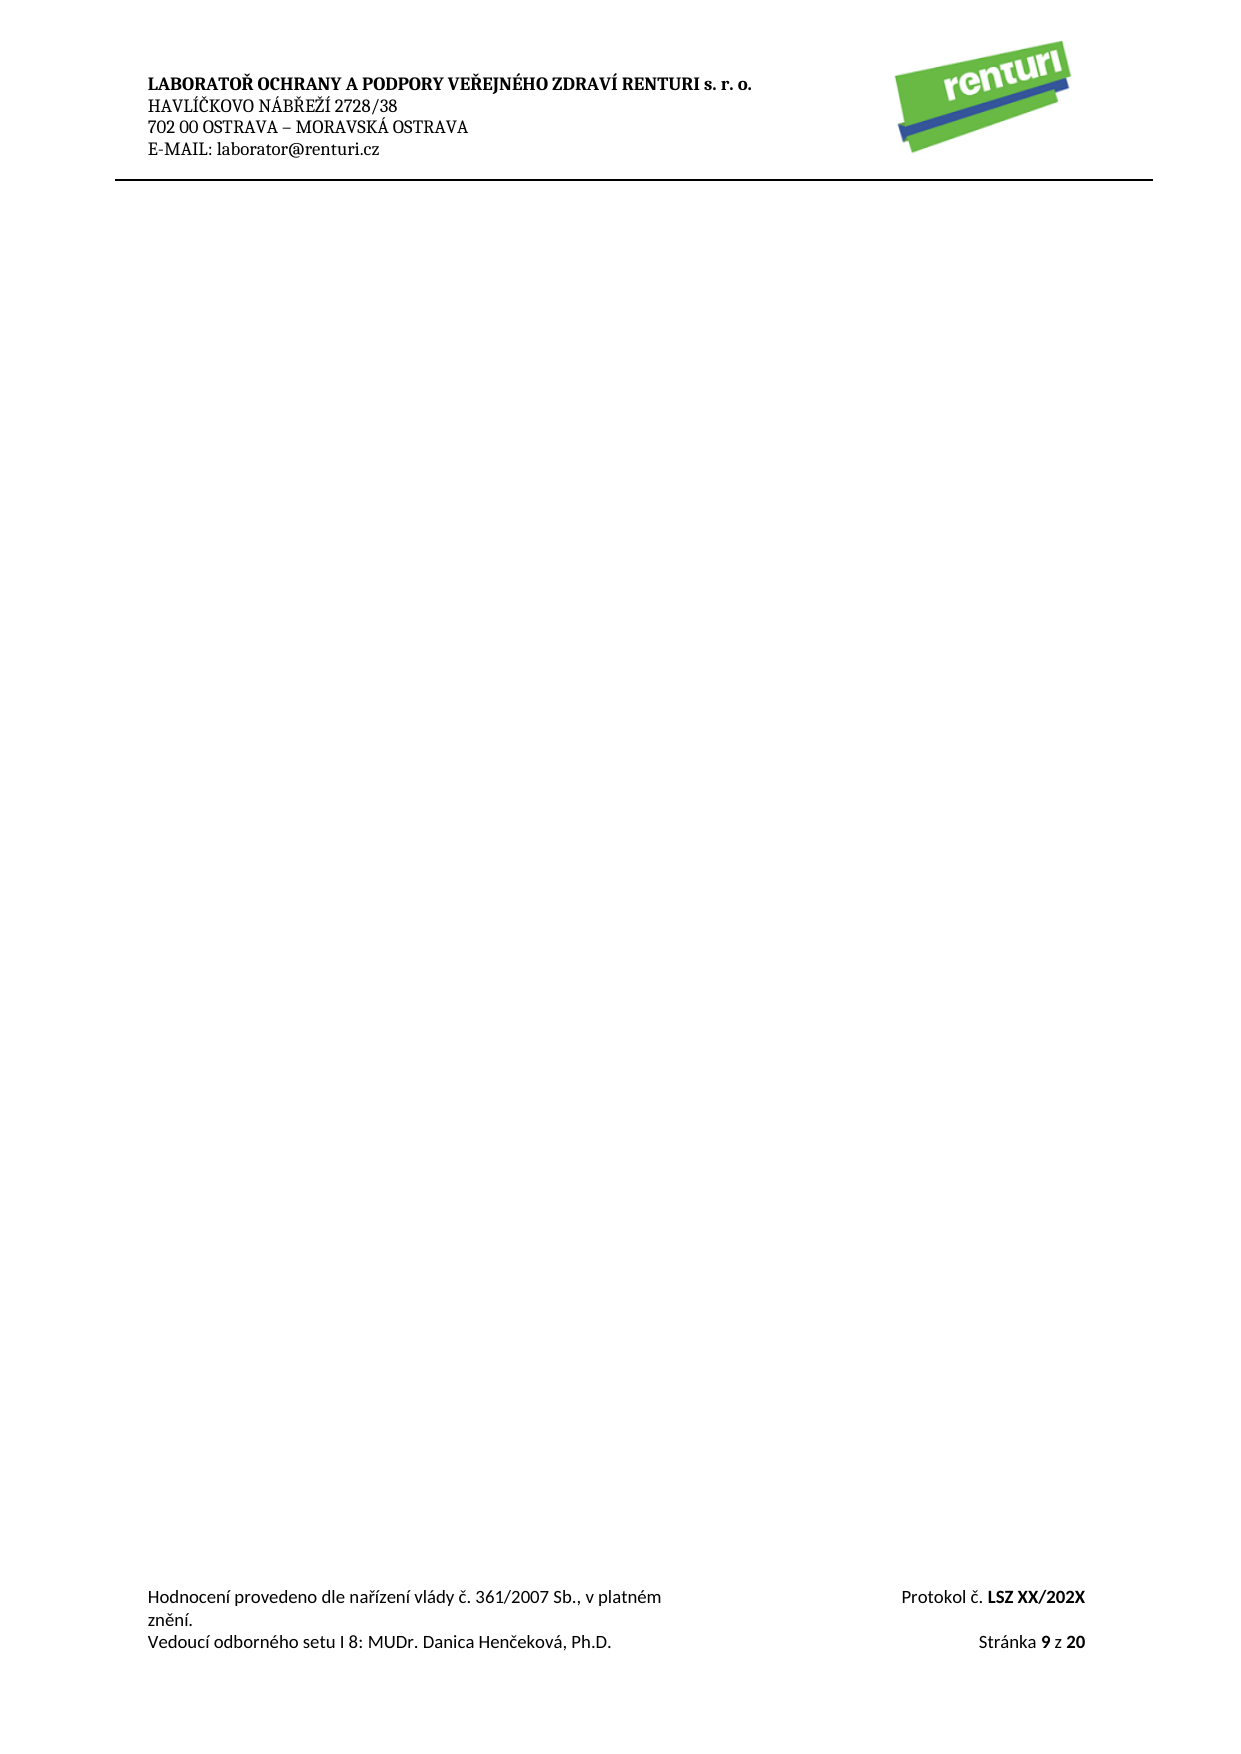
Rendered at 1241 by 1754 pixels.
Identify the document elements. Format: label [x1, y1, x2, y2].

picture [861, 31, 1119, 157]
